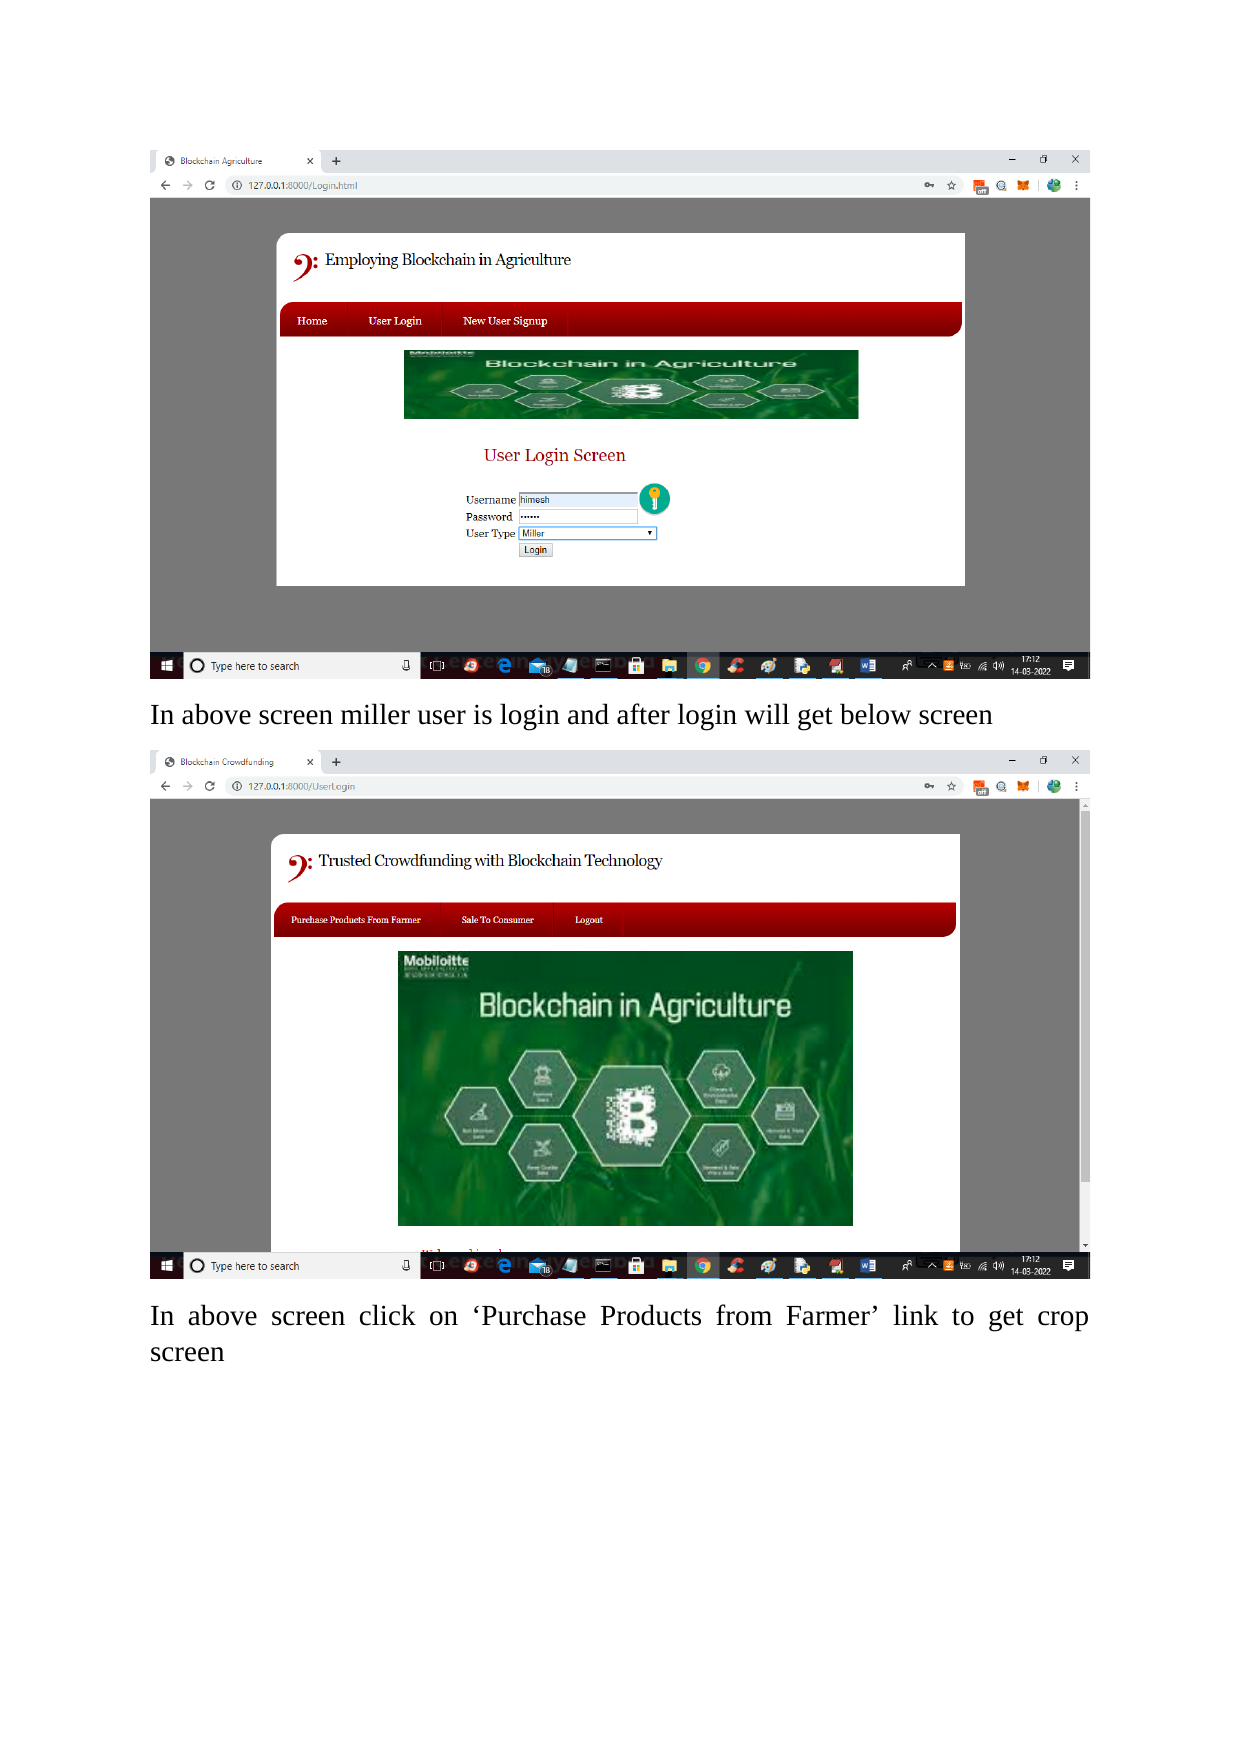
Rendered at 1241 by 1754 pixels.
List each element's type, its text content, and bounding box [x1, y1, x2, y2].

text In above screen click on ‘Purchase Products from Farmer’ link to get crop screen [150, 1298, 1090, 1367]
text In above screen miller user is login and after login will get below screen [150, 697, 1090, 731]
picture [150, 150, 1091, 679]
picture [150, 750, 1091, 1279]
